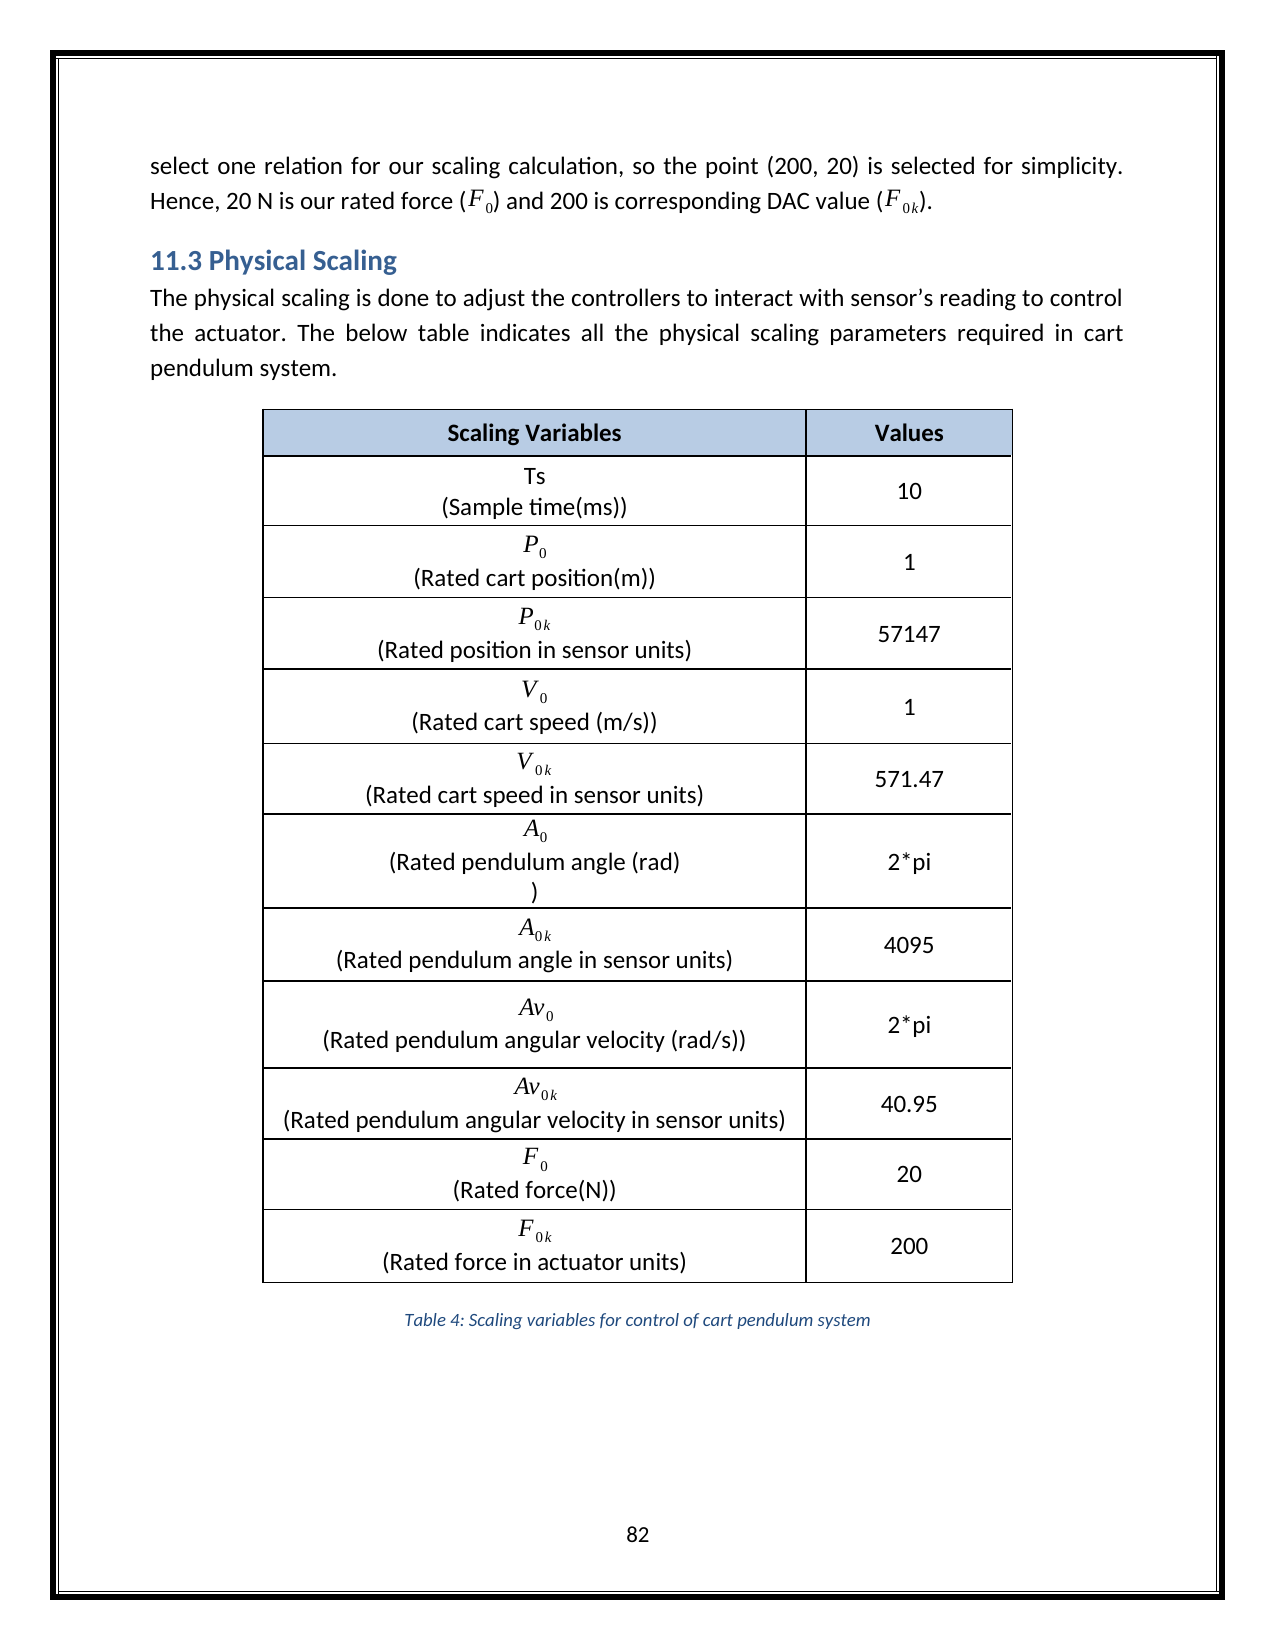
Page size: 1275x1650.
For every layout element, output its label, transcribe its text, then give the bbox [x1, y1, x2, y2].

table_cell 1 [807, 668, 1012, 742]
table_cell (Rated force(N)) [264, 1140, 805, 1208]
table_cell (Rated pendulum angular velocity in sensor units) [264, 1069, 805, 1138]
table_cell 571.47 [807, 743, 1012, 813]
table_cell (Rated cart speed in sensor units) [264, 744, 805, 813]
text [150, 150, 1125, 216]
table_cell 20 [807, 1138, 1012, 1208]
table_header Values [807, 410, 1012, 455]
table_cell (Rated cart position(m)) [264, 526, 805, 597]
table_cell (Rated cart speed (m/s)) [264, 670, 805, 742]
table_cell 57147 [807, 597, 1012, 668]
table_cell (Rated pendulum angle (rad) ) [264, 815, 805, 907]
table_cell 10 [807, 455, 1012, 525]
table_cell Ts (Sample time(ms)) [264, 457, 805, 525]
table_cell 2*pi [807, 980, 1012, 1067]
table_cell 1 [807, 525, 1012, 597]
table_cell (Rated pendulum angle in sensor units) [264, 909, 805, 980]
subtitle 11.3 Physical Scaling [150, 242, 1125, 277]
table_header Scaling Variables [264, 410, 805, 455]
table_cell (Rated position in sensor units) [264, 598, 805, 668]
table_cell (Rated pendulum angular velocity (rad/s)) [264, 982, 805, 1067]
text Table 4: Scaling variables for control of cart pendulum system [150, 1308, 1125, 1331]
table_cell 2*pi [807, 813, 1012, 907]
text The physical scaling is done to adjust the controllers to interact with sensor’s reading to control the actuator. The below table indicates all the physical scaling parameters required in cart pendulum system. [150, 283, 1125, 383]
table_cell 40.95 [807, 1067, 1012, 1138]
table_cell 4095 [807, 907, 1012, 980]
table_cell 200 [807, 1209, 1012, 1281]
table_cell (Rated force in actuator units) [264, 1210, 805, 1281]
